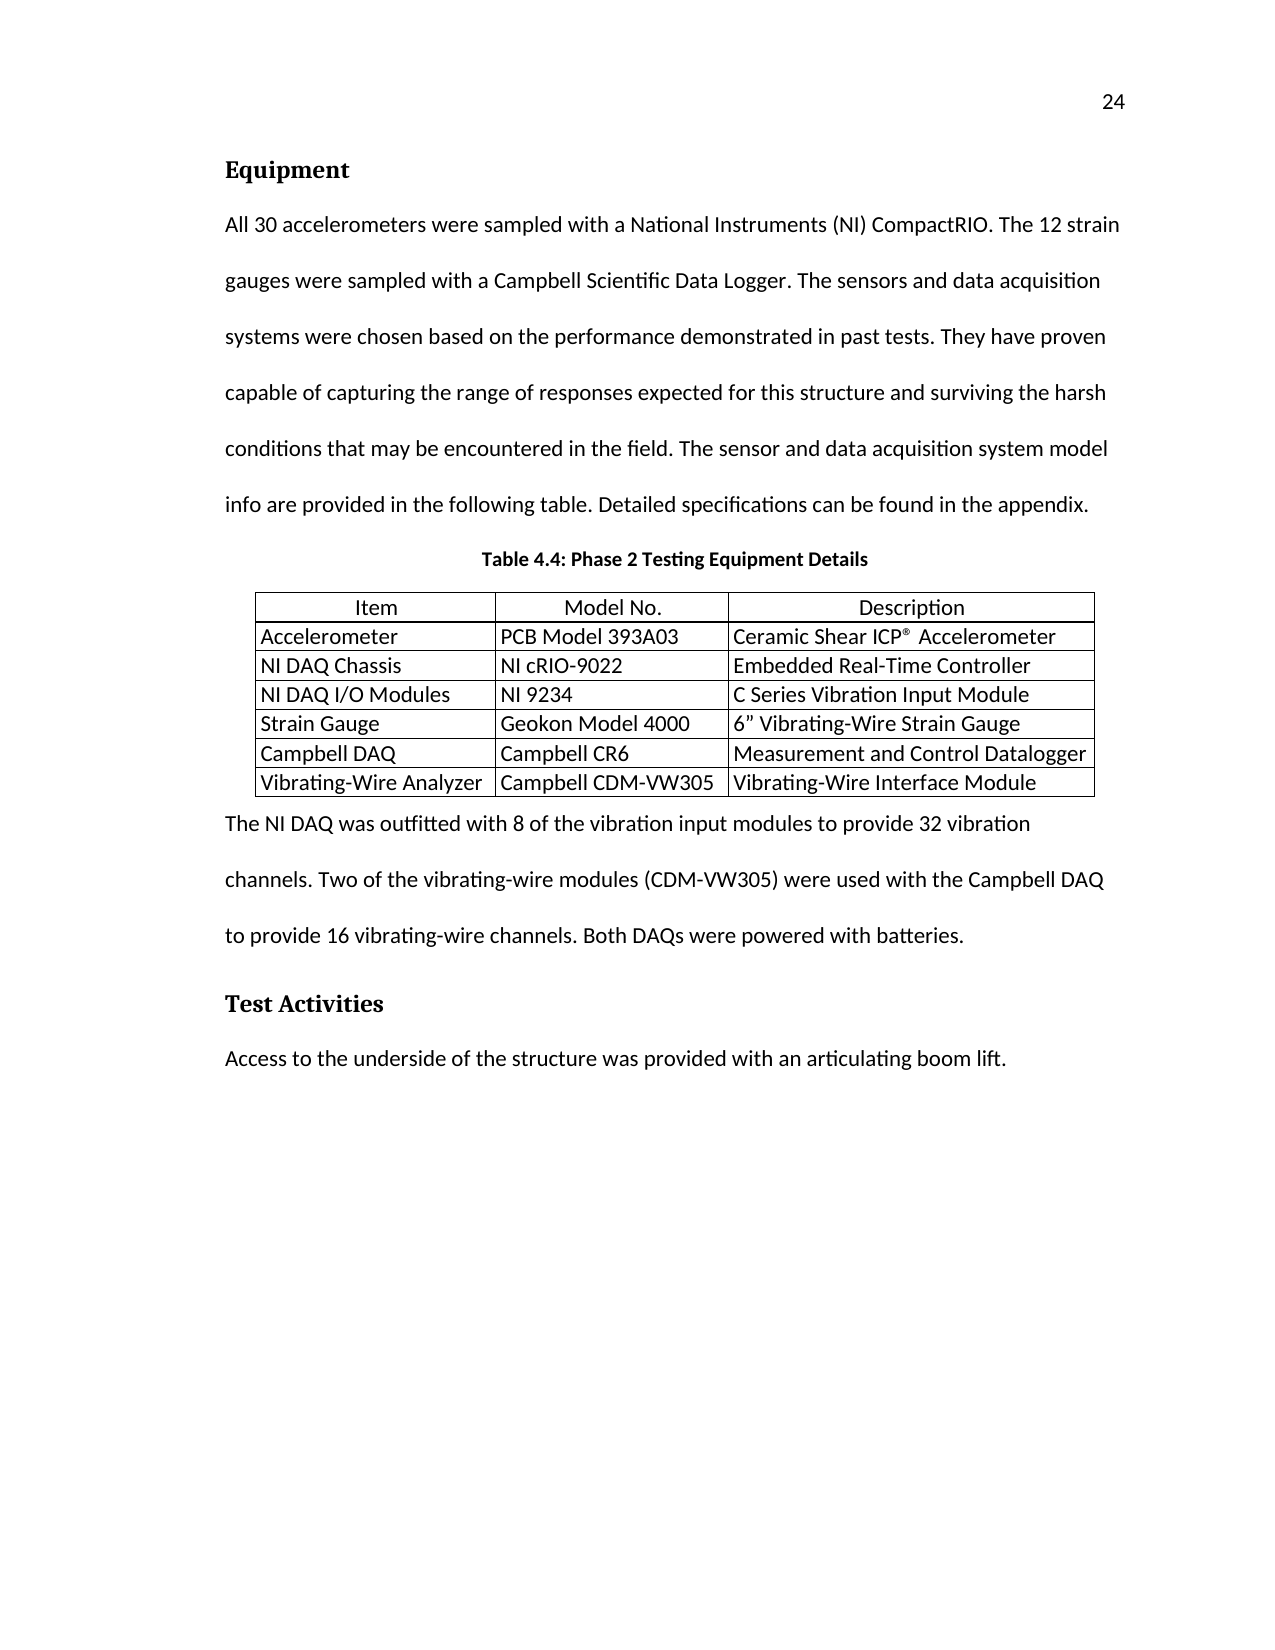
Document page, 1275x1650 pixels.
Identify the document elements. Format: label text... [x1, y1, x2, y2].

table_cell NI 9234 [496, 681, 728, 708]
table_cell Accelerometer [256, 623, 495, 650]
table_cell Measurement and Control Datalogger [729, 739, 1094, 767]
table_cell Geokon Model 4000 [496, 710, 728, 738]
table_cell 6” Vibrating-Wire Strain Gauge [729, 710, 1094, 738]
table_cell Vibrating-Wire Interface Module [729, 768, 1094, 796]
table_cell Strain Gauge [256, 710, 495, 738]
subtitle Equipment [225, 156, 1125, 185]
table_cell Campbell CR6 [496, 739, 728, 767]
table_cell NI DAQ Chassis [256, 651, 495, 679]
table_cell NI cRIO-9022 [496, 651, 728, 679]
table_header Description [729, 593, 1094, 621]
table_cell Embedded Real-Time Controller [729, 651, 1094, 679]
table_header Model No. [496, 593, 728, 621]
text Table .: Phase 2 Testing Equipment Details [225, 546, 1125, 571]
table_cell NI DAQ I/O Modules [256, 681, 495, 708]
table_cell Campbell DAQ [256, 739, 495, 767]
text Access to the underside of the structure was provided with an articulating boom lift. [225, 1044, 1125, 1072]
text The NI DAQ was outfitted with 8 of the vibration input modules to provide 32 vibration channels. Two of the vibrating-wire modules (CDM-VW305) were used with the Campbell DAQ to provide 16 vibrating-wire channels. Both DAQs were powered with batteries. [225, 809, 1125, 949]
table_cell PCB Model 393A03 [496, 623, 728, 650]
table_header Item [256, 593, 495, 621]
table_cell Vibrating-Wire Analyzer [256, 768, 495, 796]
table_cell Ceramic Shear ICP® Accelerometer [729, 623, 1094, 650]
table_cell C Series Vibration Input Module [729, 681, 1094, 708]
table_cell Campbell CDM-VW305 [496, 768, 728, 796]
text All 30 accelerometers were sampled with a National Instruments (NI) CompactRIO. The 12 strain gauges were sampled with a Campbell Scientific Data Logger. The sensors and data acquisition systems were chosen based on the performance demonstrated in past tests. They have proven capable of capturing the range of responses expected for this structure and surviving the harsh conditions that may be encountered in the field. The sensor and data acquisition system model info are provided in the following table. Detailed specifications can be found in the appendix. [225, 210, 1125, 518]
subtitle Test Activities [225, 990, 1125, 1019]
